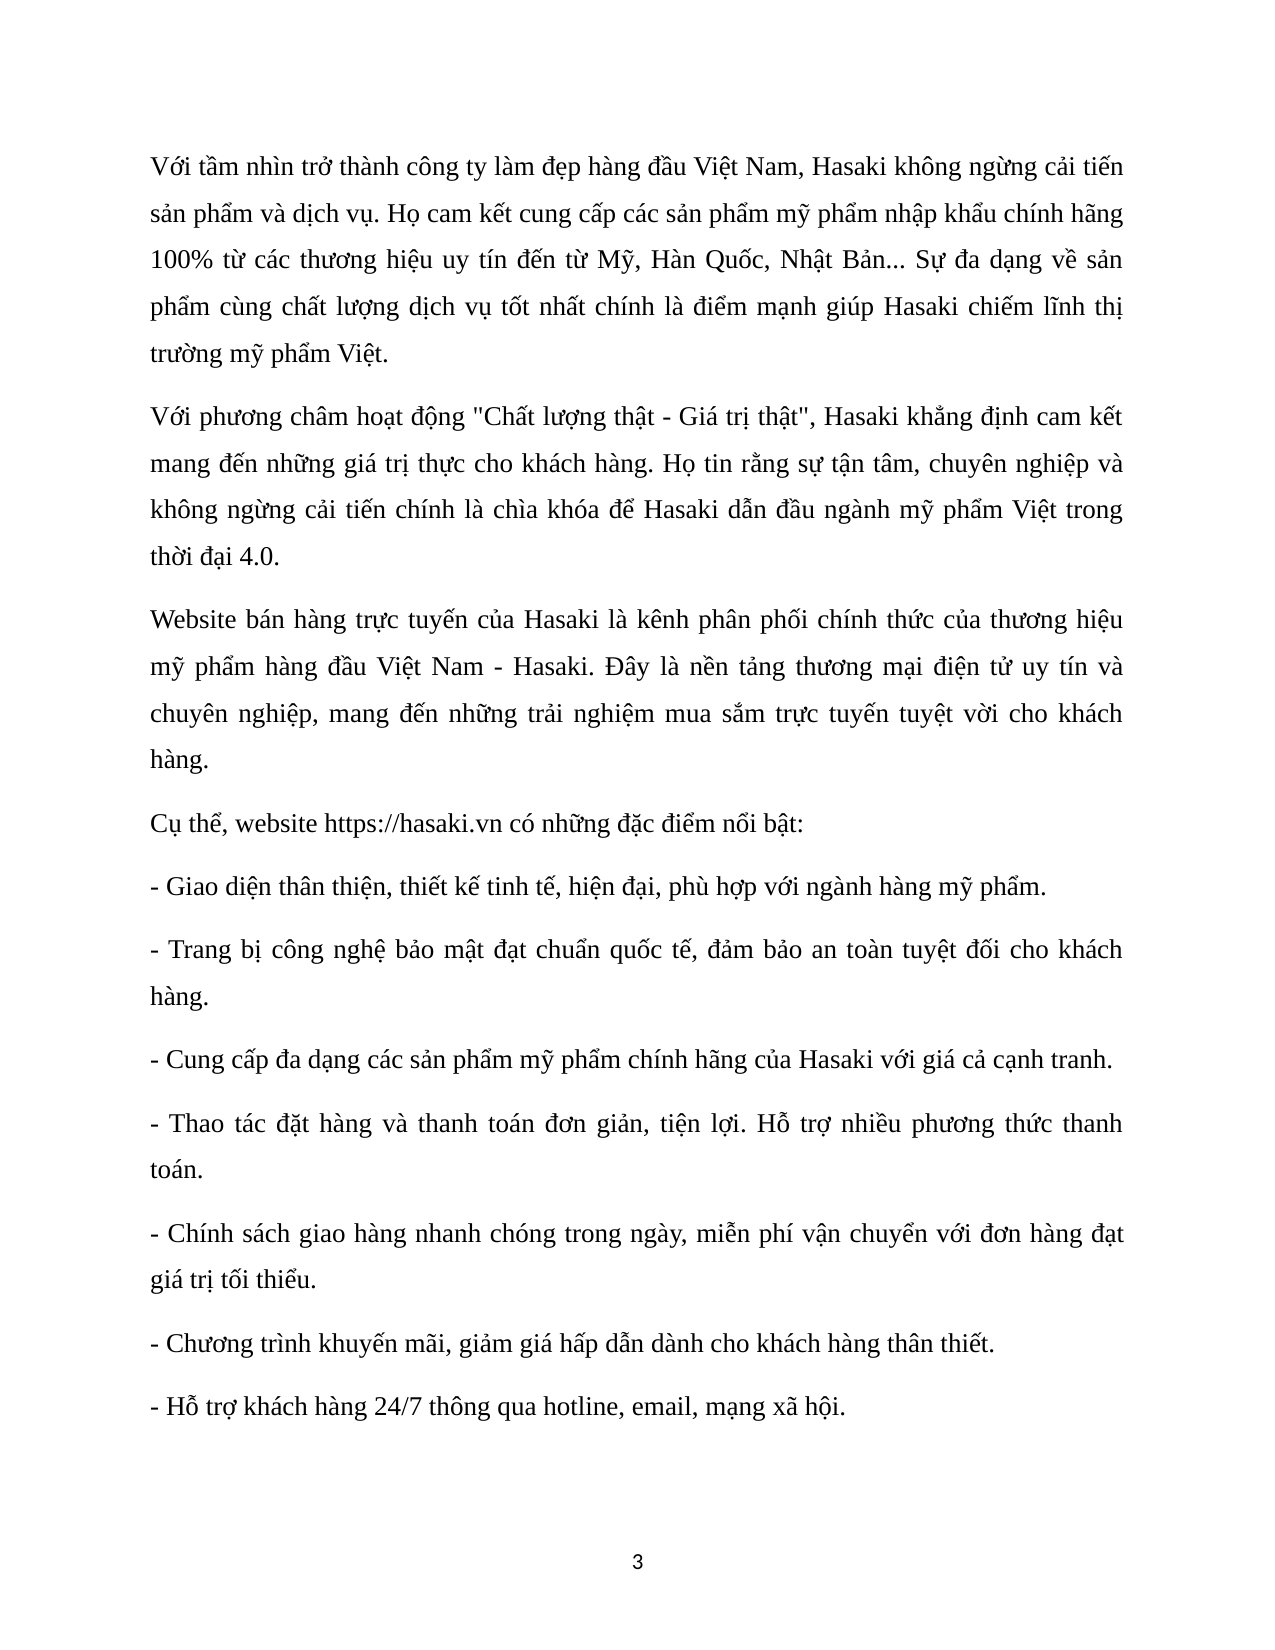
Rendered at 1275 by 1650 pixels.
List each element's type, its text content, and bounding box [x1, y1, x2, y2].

text - Trang bị công nghệ bảo mật đạt chuẩn quốc tế, đảm bảo an toàn tuyệt đối cho khách hàng. [150, 933, 1125, 1011]
text - Chương trình khuyến mãi, giảm giá hấp dẫn dành cho khách hàng thân thiết. [150, 1327, 1125, 1358]
text - Chính sách giao hàng nhanh chóng trong ngày, miễn phí vận chuyển với đơn hàng đạt giá trị tối thiểu. [150, 1217, 1125, 1294]
text Với tầm nhìn trở thành công ty làm đẹp hàng đầu Việt Nam, Hasaki không ngừng cải tiến sản phẩm và dịch vụ. Họ cam kết cung cấp các sản phẩm mỹ phẩm nhập khẩu chính hãng 100% từ các thương hiệu uy tín đến từ Mỹ, Hàn Quốc, Nhật Bản... Sự đa dạng về sản phẩm cùng chất lượng dịch vụ tốt nhất chính là điểm mạnh giúp Hasaki chiếm lĩnh thị trường mỹ phẩm Việt. [150, 150, 1125, 368]
text Với phương châm hoạt động "Chất lượng thật - Giá trị thật", Hasaki khẳng định cam kết mang đến những giá trị thực cho khách hàng. Họ tin rằng sự tận tâm, chuyên nghiệp và không ngừng cải tiến chính là chìa khóa để Hasaki dẫn đầu ngành mỹ phẩm Việt trong thời đại 4.0. [150, 400, 1125, 571]
text - Hỗ trợ khách hàng 24/7 thông qua hotline, email, mạng xã hội. [150, 1390, 1125, 1421]
text Website bán hàng trực tuyến của Hasaki là kênh phân phối chính thức của thương hiệu mỹ phẩm hàng đầu Việt Nam - Hasaki. Đây là nền tảng thương mại điện tử uy tín và chuyên nghiệp, mang đến những trải nghiệm mua sắm trực tuyến tuyệt vời cho khách hàng. [150, 603, 1125, 774]
text - Cung cấp đa dạng các sản phẩm mỹ phẩm chính hãng của Hasaki với giá cả cạnh tranh. [150, 1043, 1125, 1074]
text - Giao diện thân thiện, thiết kế tinh tế, hiện đại, phù hợp với ngành hàng mỹ phẩm. [150, 870, 1125, 901]
text Cụ thể, website https://hasaki.vn có những đặc điểm nổi bật: [150, 807, 1125, 838]
text - Thao tác đặt hàng và thanh toán đơn giản, tiện lợi. Hỗ trợ nhiều phương thức thanh toán. [150, 1107, 1125, 1184]
